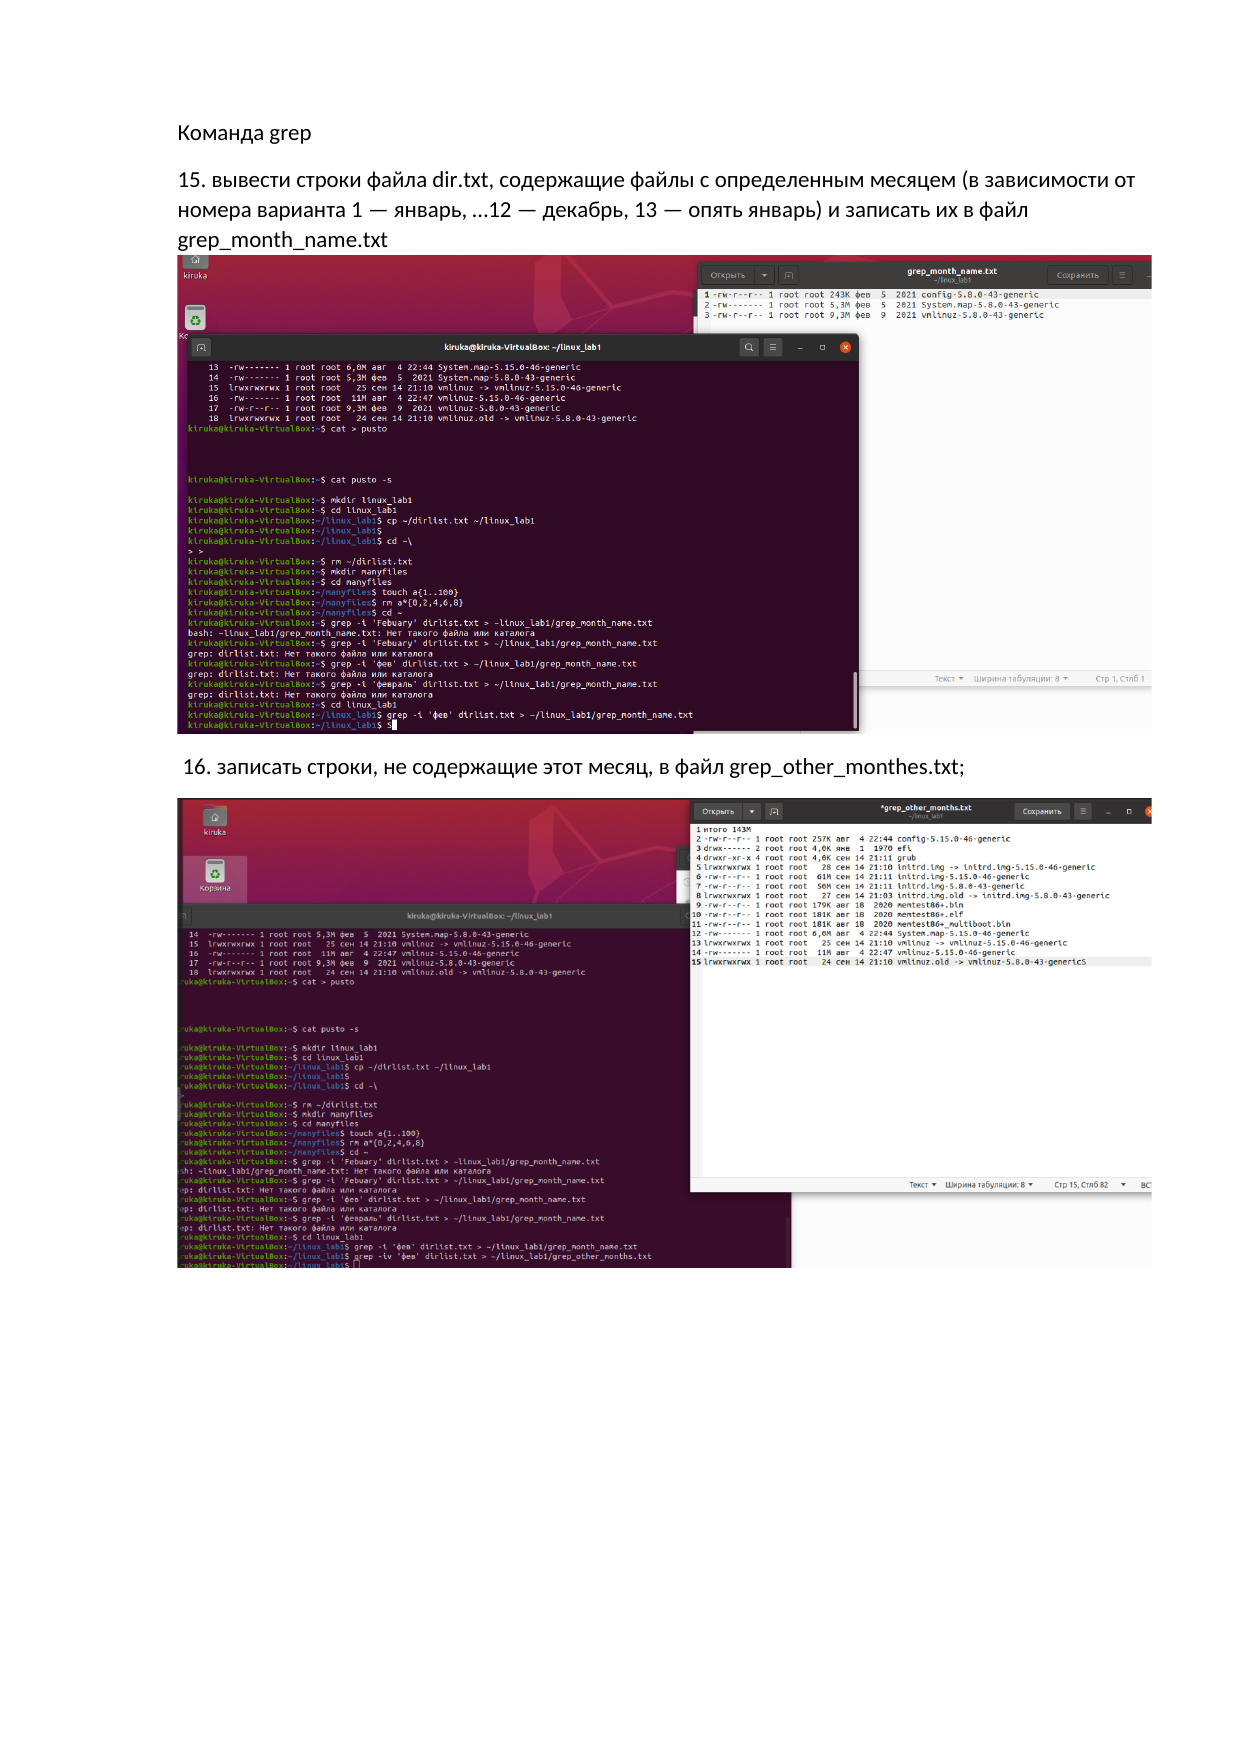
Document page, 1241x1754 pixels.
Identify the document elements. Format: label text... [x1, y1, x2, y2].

picture [177, 255, 1152, 734]
text 15. вывести строки файла dir.txt, содержащие файлы с определенным месяцем (в зависимости от номера варианта 1 — январь, …12 — декабрь, 13 — опять январь) и записать их в файл grep_month_name.txt [177, 165, 1152, 255]
text 16. записать строки, не содержащие этот месяц, в файл grep_other_monthes.txt; [177, 752, 1152, 780]
text Команда grep [177, 118, 1152, 146]
picture [177, 798, 1152, 1268]
